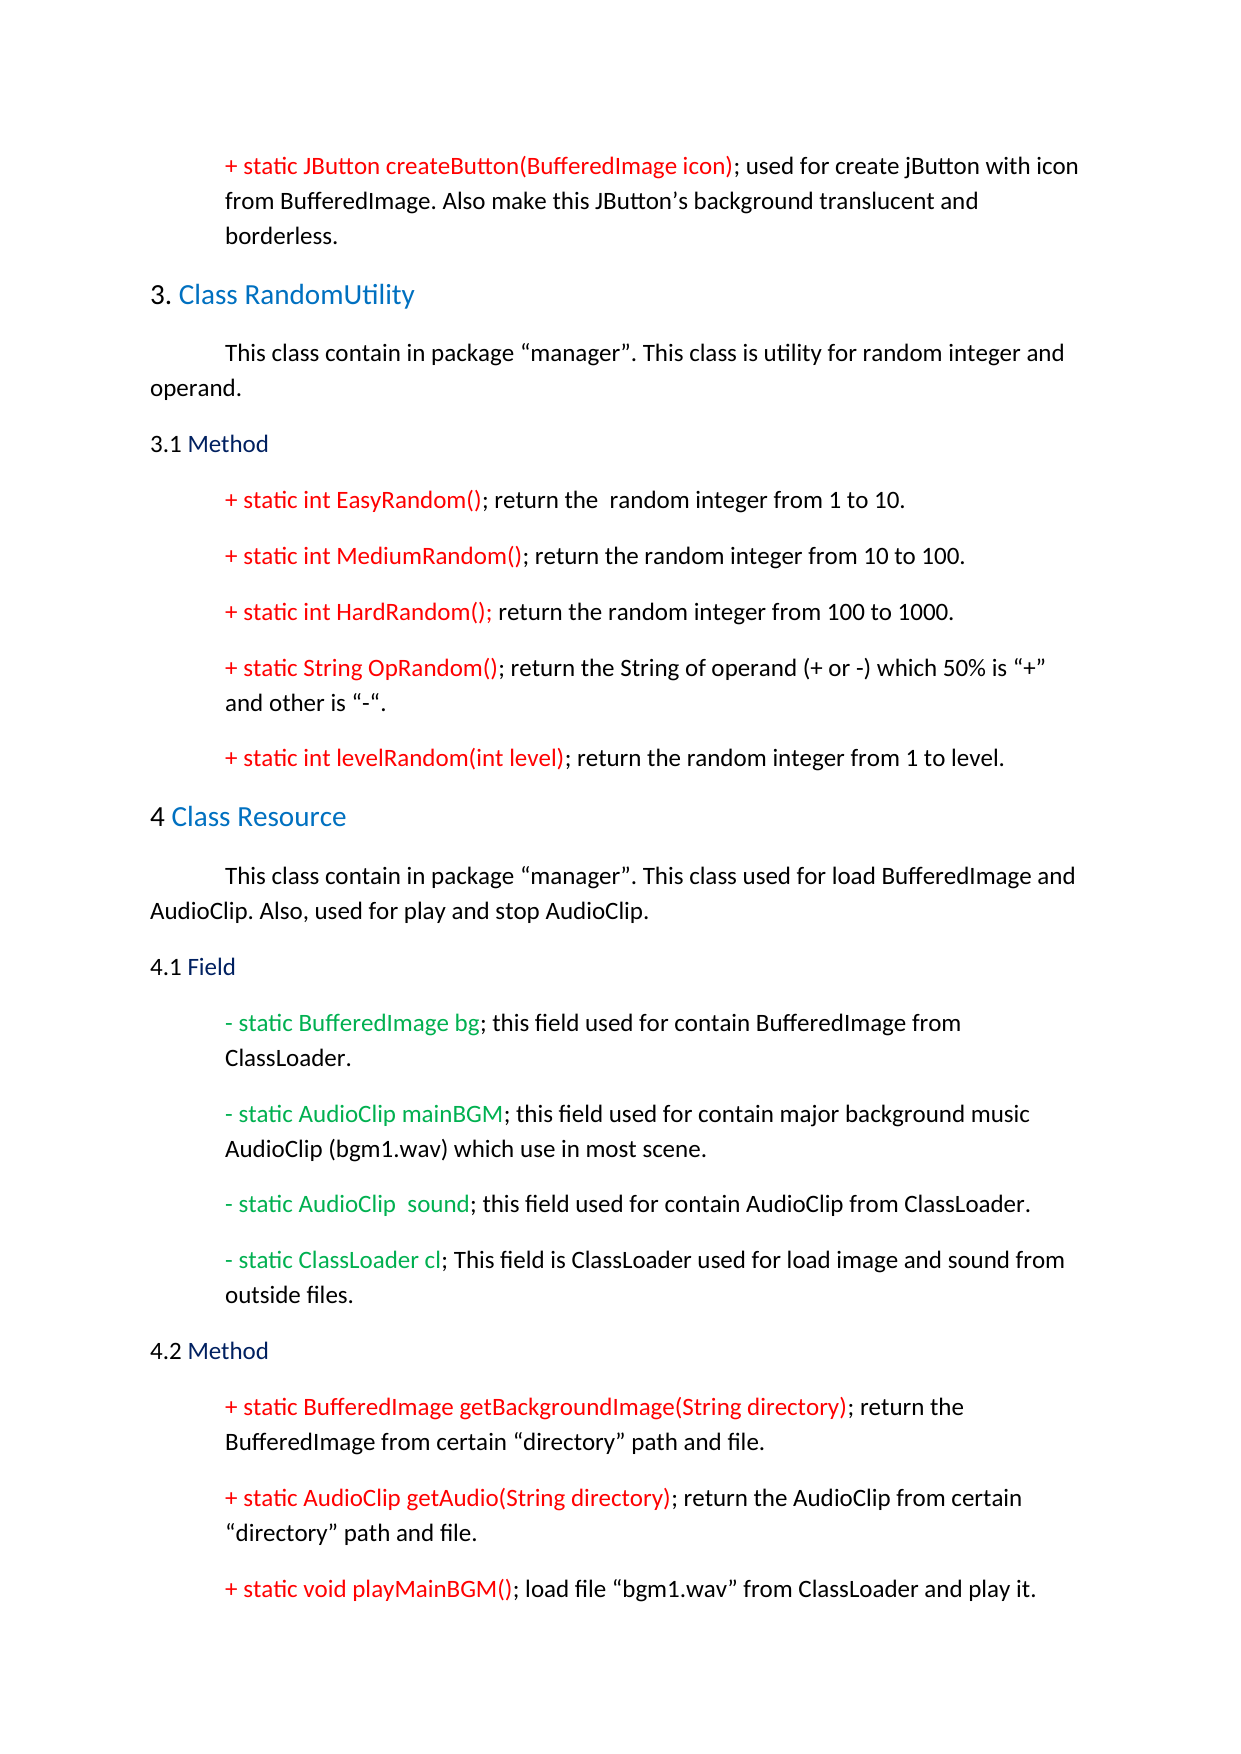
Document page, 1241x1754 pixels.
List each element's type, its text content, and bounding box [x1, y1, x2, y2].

text - static AudioClip mainBGM; this field used for contain major background music AudioClip (bgm1.wav) which use in most scene. [225, 1098, 1090, 1163]
text + static AudioClip getAudio(String directory); return the AudioClip from certain “directory” path and file. [225, 1482, 1090, 1547]
text + static JButton createButton(BufferedImage icon); used for create jButton with icon from BufferedImage. Also make this JButton’s background translucent and borderless. [225, 150, 1090, 251]
text + static int EasyRandom(); return the random integer from 1 to 10. [150, 484, 1090, 515]
text This class contain in package “manager”. This class used for load BufferedImage and AudioClip. Also, used for play and stop AudioClip. [150, 860, 1090, 926]
text 3.1 Method [150, 428, 1090, 459]
text - static AudioClip sound; this field used for contain AudioClip from ClassLoader. [225, 1188, 1090, 1219]
text + static BufferedImage getBackgroundImage(String directory); return the BufferedImage from certain “directory” path and file. [225, 1391, 1090, 1457]
text + static void playMainBGM(); load file “bgm1.wav” from ClassLoader and play it. [225, 1573, 1090, 1603]
text - static BufferedImage bg; this field used for contain BufferedImage from ClassLoader. [225, 1007, 1090, 1072]
text - static ClassLoader cl; This field is ClassLoader used for load image and sound from outside files. [225, 1244, 1090, 1310]
text This class contain in package “manager”. This class is utility for random integer and operand. [150, 338, 1090, 403]
text 3. Class RandomUtility [150, 276, 1090, 311]
text + static int HardRandom(); return the random integer from 100 to 1000. [150, 596, 1090, 626]
text + static String OpRandom(); return the String of operand (+ or -) which 50% is “+” and other is “-“. [225, 652, 1090, 717]
text + static int MediumRandom(); return the random integer from 10 to 100. [150, 540, 1090, 571]
text 4 Class Resource [150, 798, 1090, 834]
text 4.1 Field [150, 951, 1090, 982]
text 4.2 Method [150, 1335, 1090, 1366]
text + static int levelRandom(int level); return the random integer from 1 to level. [225, 743, 1090, 773]
